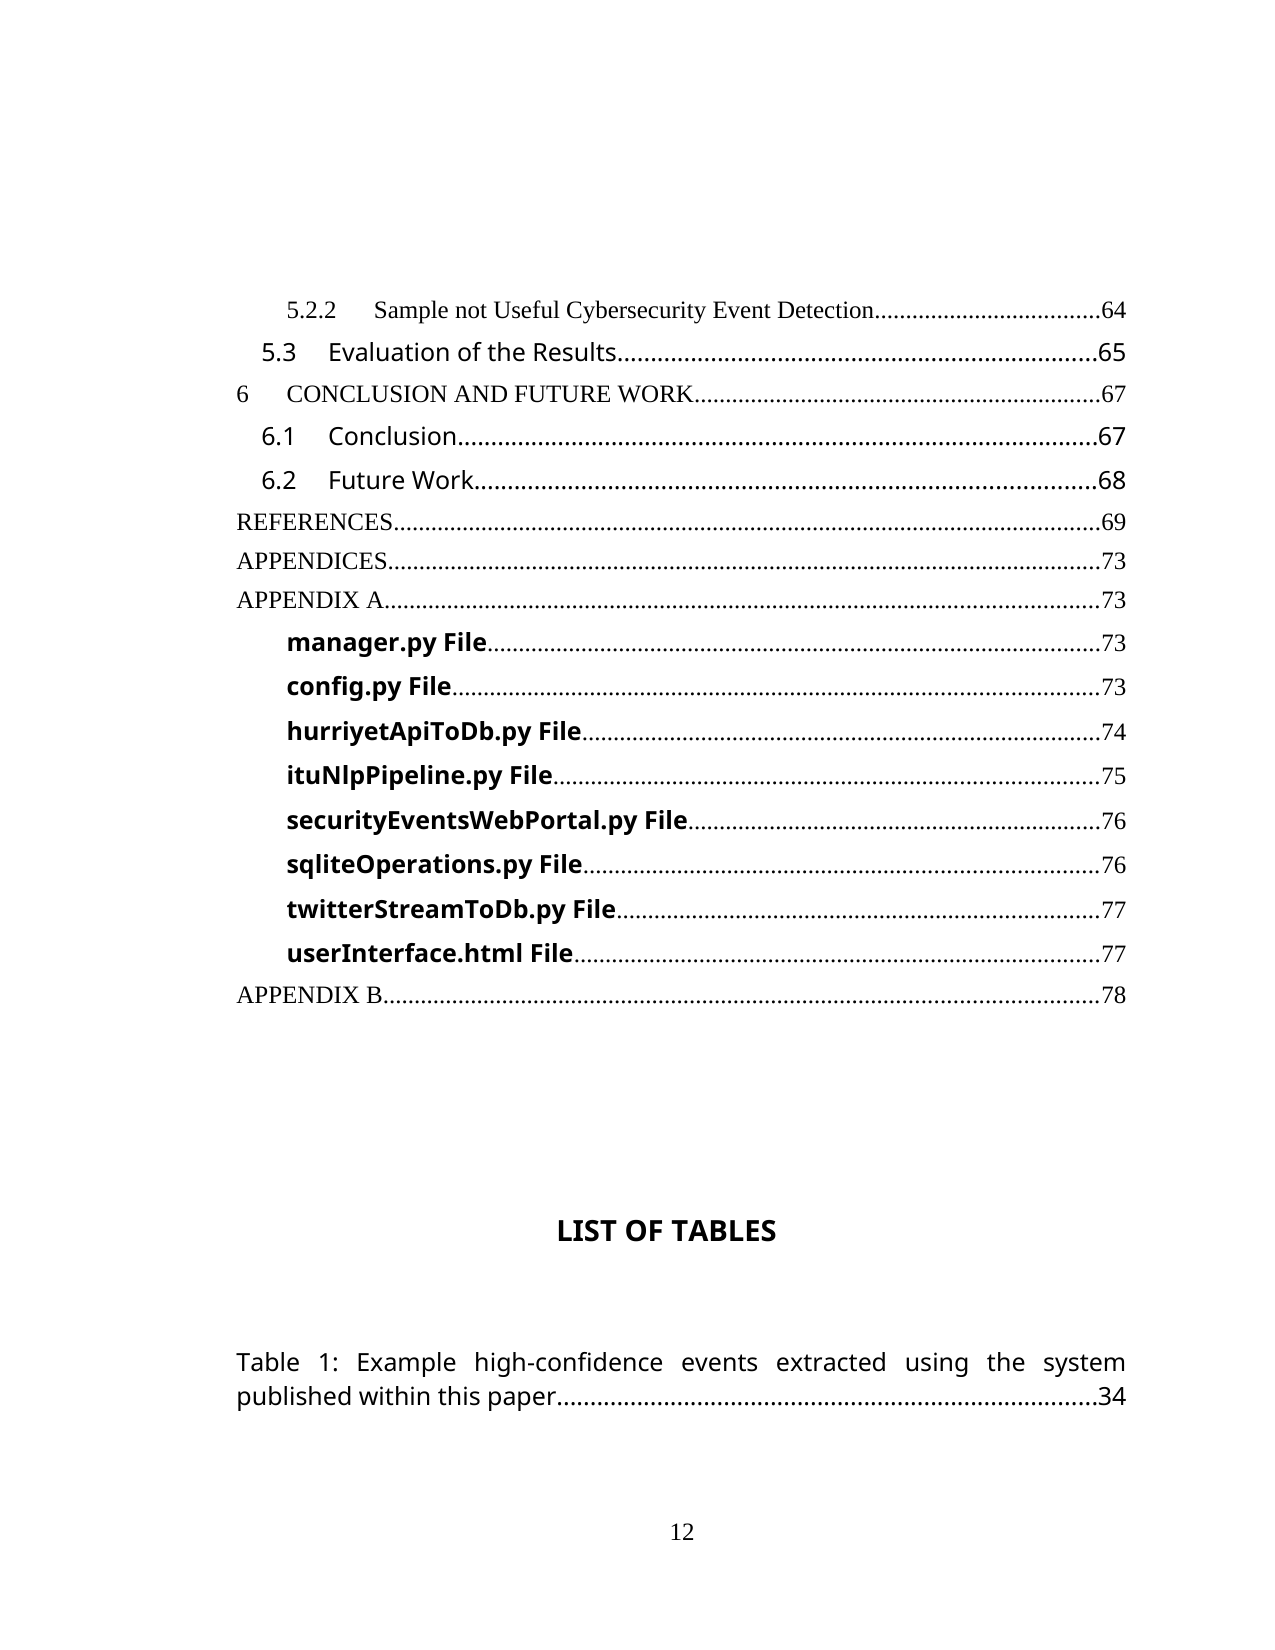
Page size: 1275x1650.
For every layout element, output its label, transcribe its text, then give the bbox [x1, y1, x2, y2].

subtitle LIST OF TABLES [236, 1211, 1097, 1250]
text Table 1: Example high-confidence events extracted using the system published within this paper. 34 [236, 1345, 1127, 1413]
